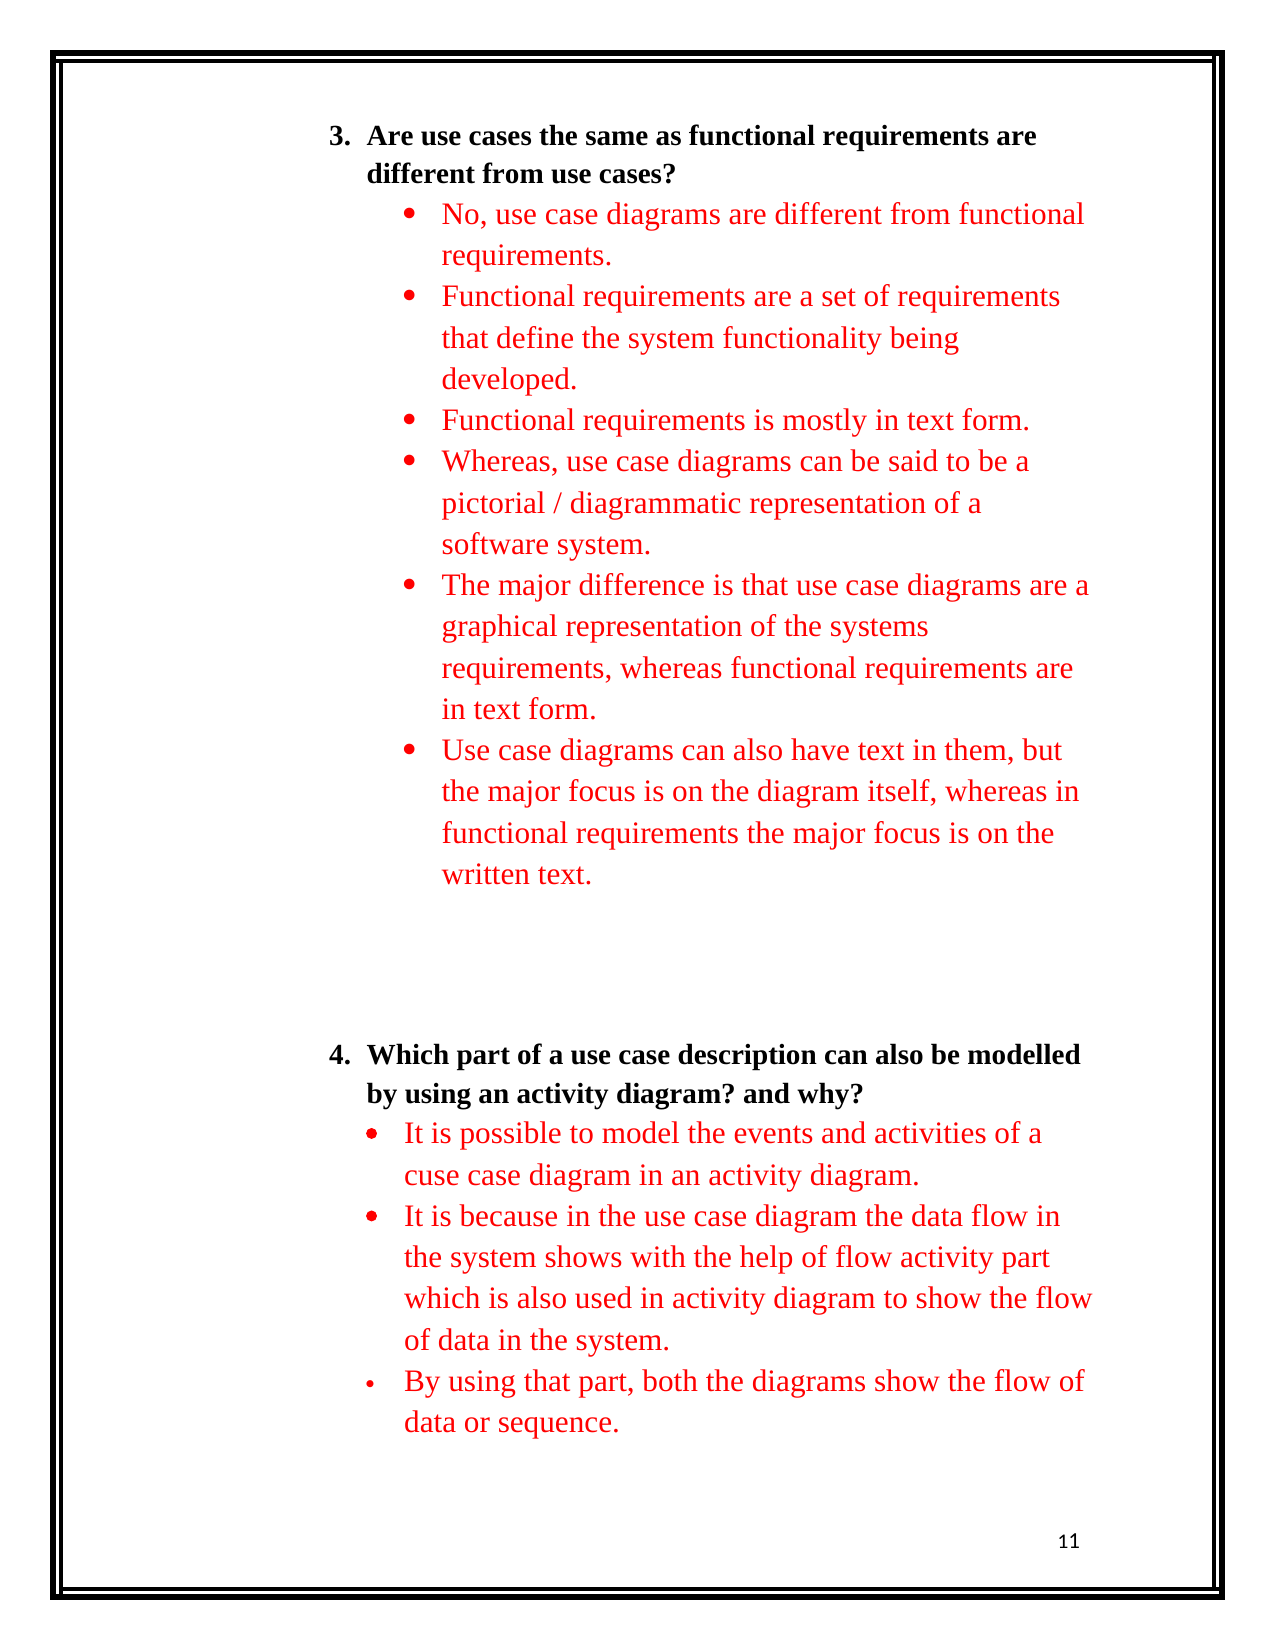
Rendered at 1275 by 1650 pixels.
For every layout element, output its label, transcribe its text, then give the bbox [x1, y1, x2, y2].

list Use case diagrams can also have text in them, but the major focus is on the diagram itself, whereas in functional requirements the major focus is on the written text. [404, 731, 1096, 891]
list No, use case diagrams are different from functional requirements. [404, 195, 1096, 272]
list It is possible to model the events and activities of a cuse case diagram in an activity diagram. [366, 1114, 1096, 1192]
list Functional requirements is mostly in text form. [404, 401, 1096, 437]
list Functional requirements are a set of requirements that define the system functionality being developed. [404, 278, 1096, 396]
list It is because in the use case diagram the data flow in the system shows with the help of flow activity part which is also used in activity diagram to show the flow of data in the system. [366, 1197, 1096, 1357]
list Which part of a use case description can also be modelled by using an activity diagram? and why? [329, 1037, 1096, 1109]
list Whereas, use case diagrams can be said to be a pictorial / diagrammatic representation of a software system. [404, 443, 1096, 561]
list Are use cases the same as functional requirements are different from use cases? [329, 118, 1096, 190]
list The major difference is that use case diagrams are a graphical representation of the systems requirements, whereas functional requirements are in text form. [404, 566, 1096, 726]
list By using that part, both the diagrams show the flow of data or sequence. [366, 1362, 1096, 1439]
